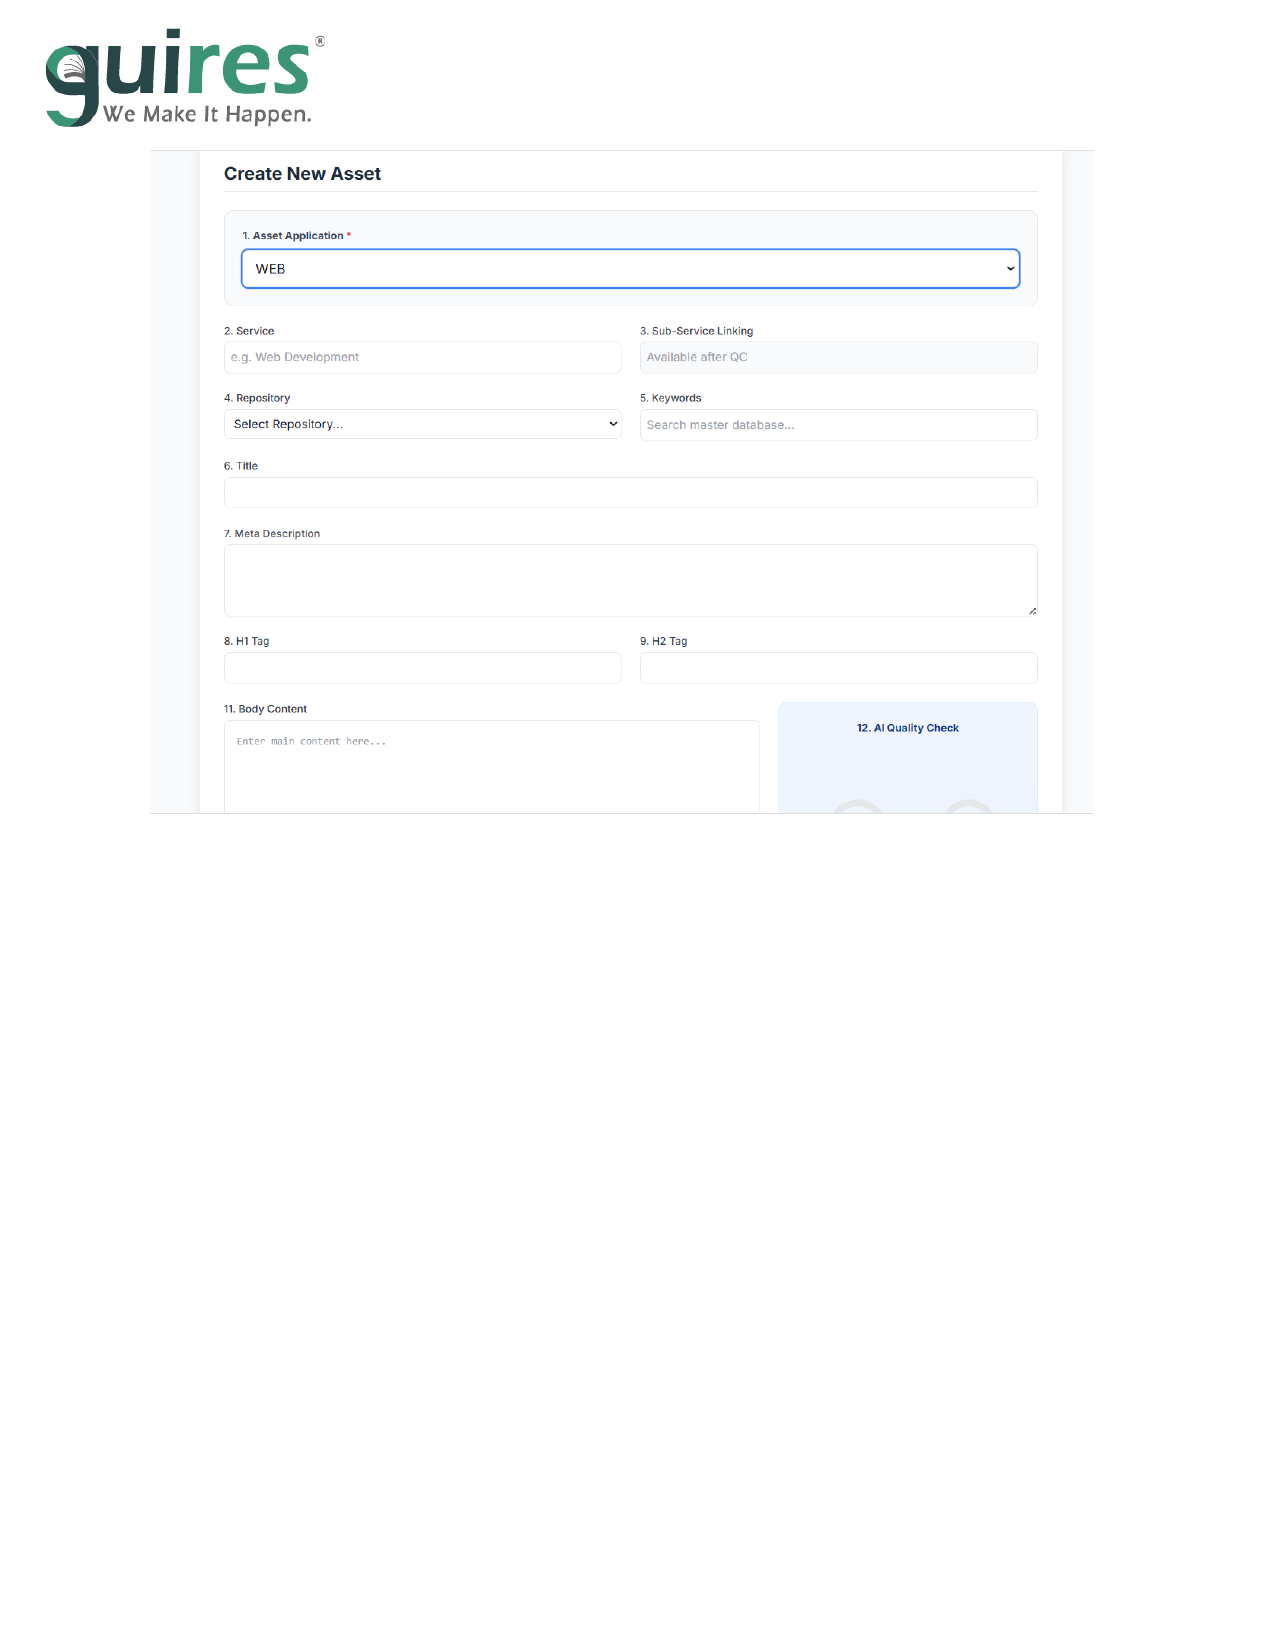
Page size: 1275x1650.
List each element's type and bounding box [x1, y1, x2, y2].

picture [150, 150, 1094, 815]
picture [45, 28, 325, 127]
